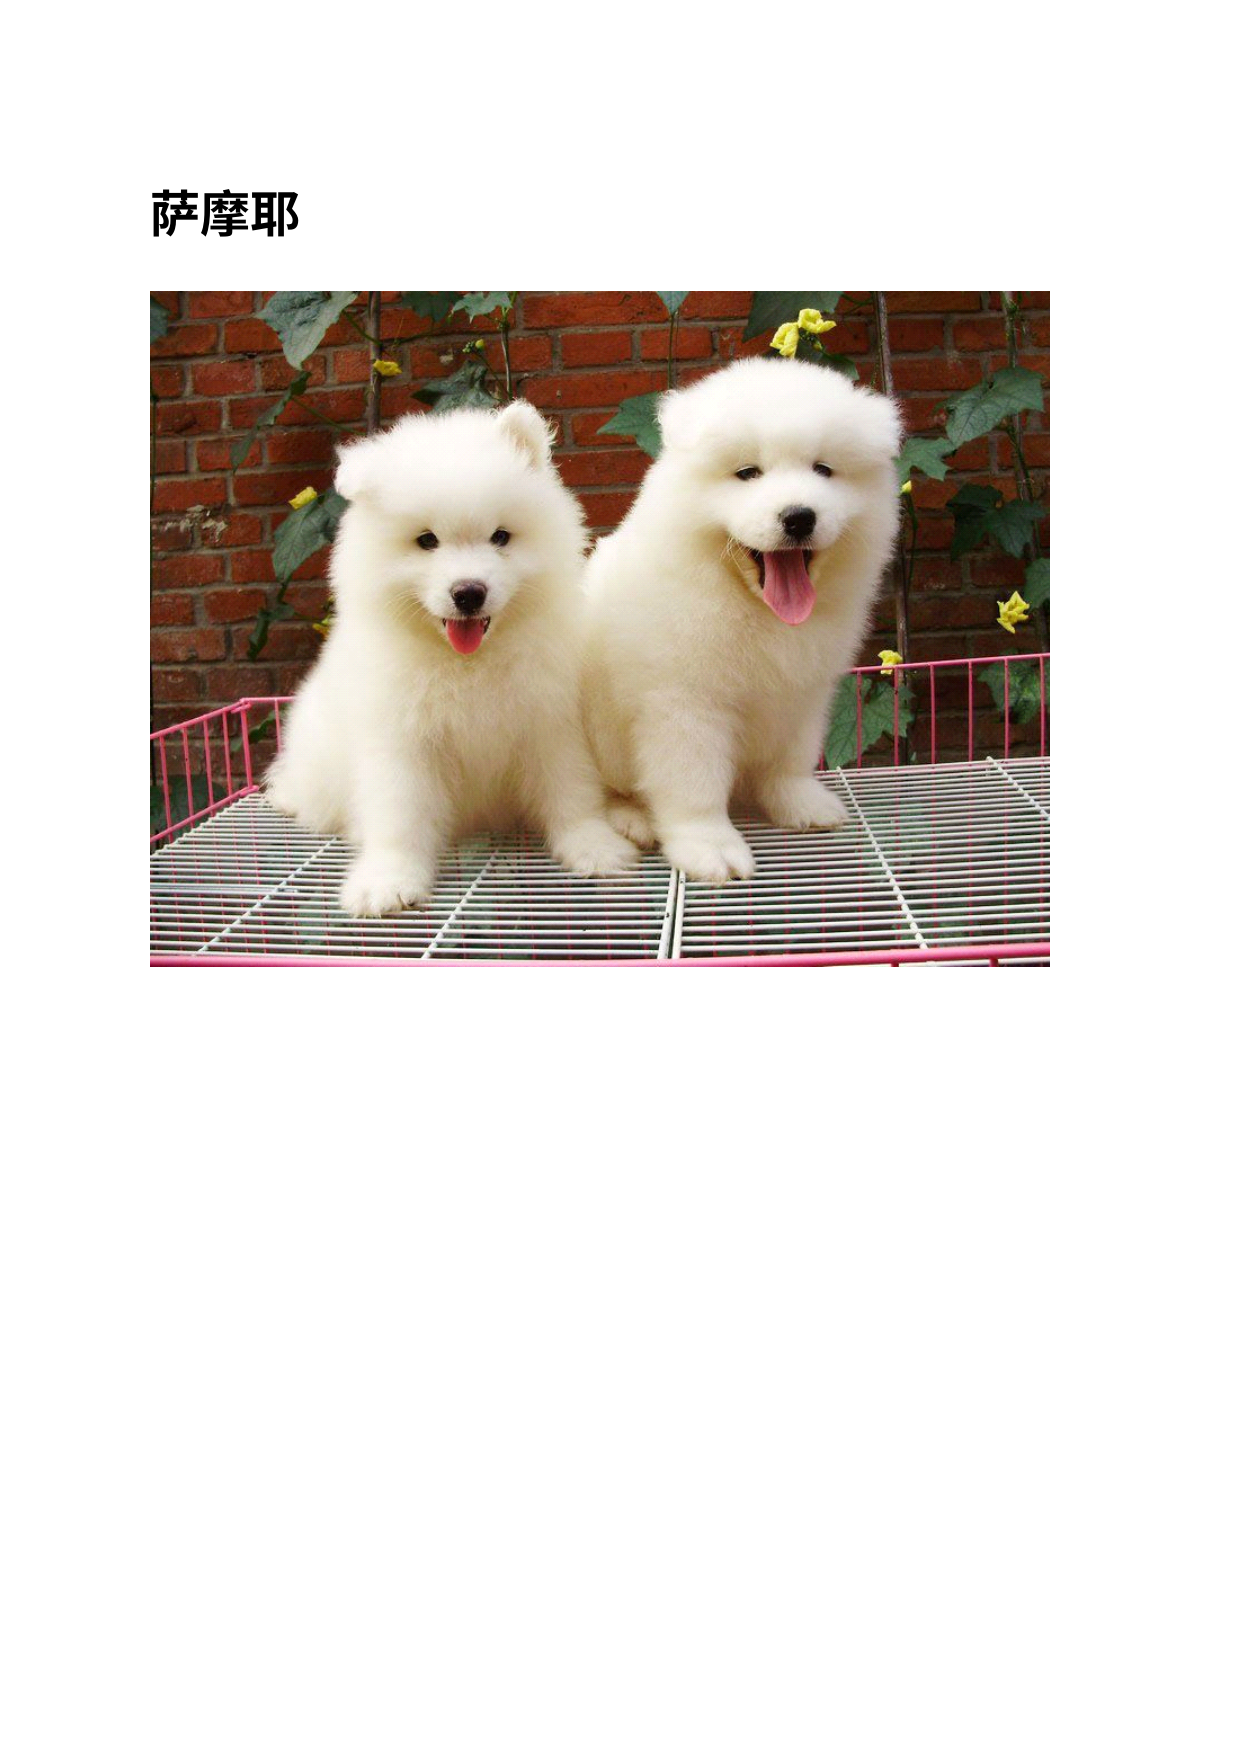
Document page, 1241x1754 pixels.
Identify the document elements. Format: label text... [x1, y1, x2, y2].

text 萨摩耶 [150, 162, 1090, 259]
